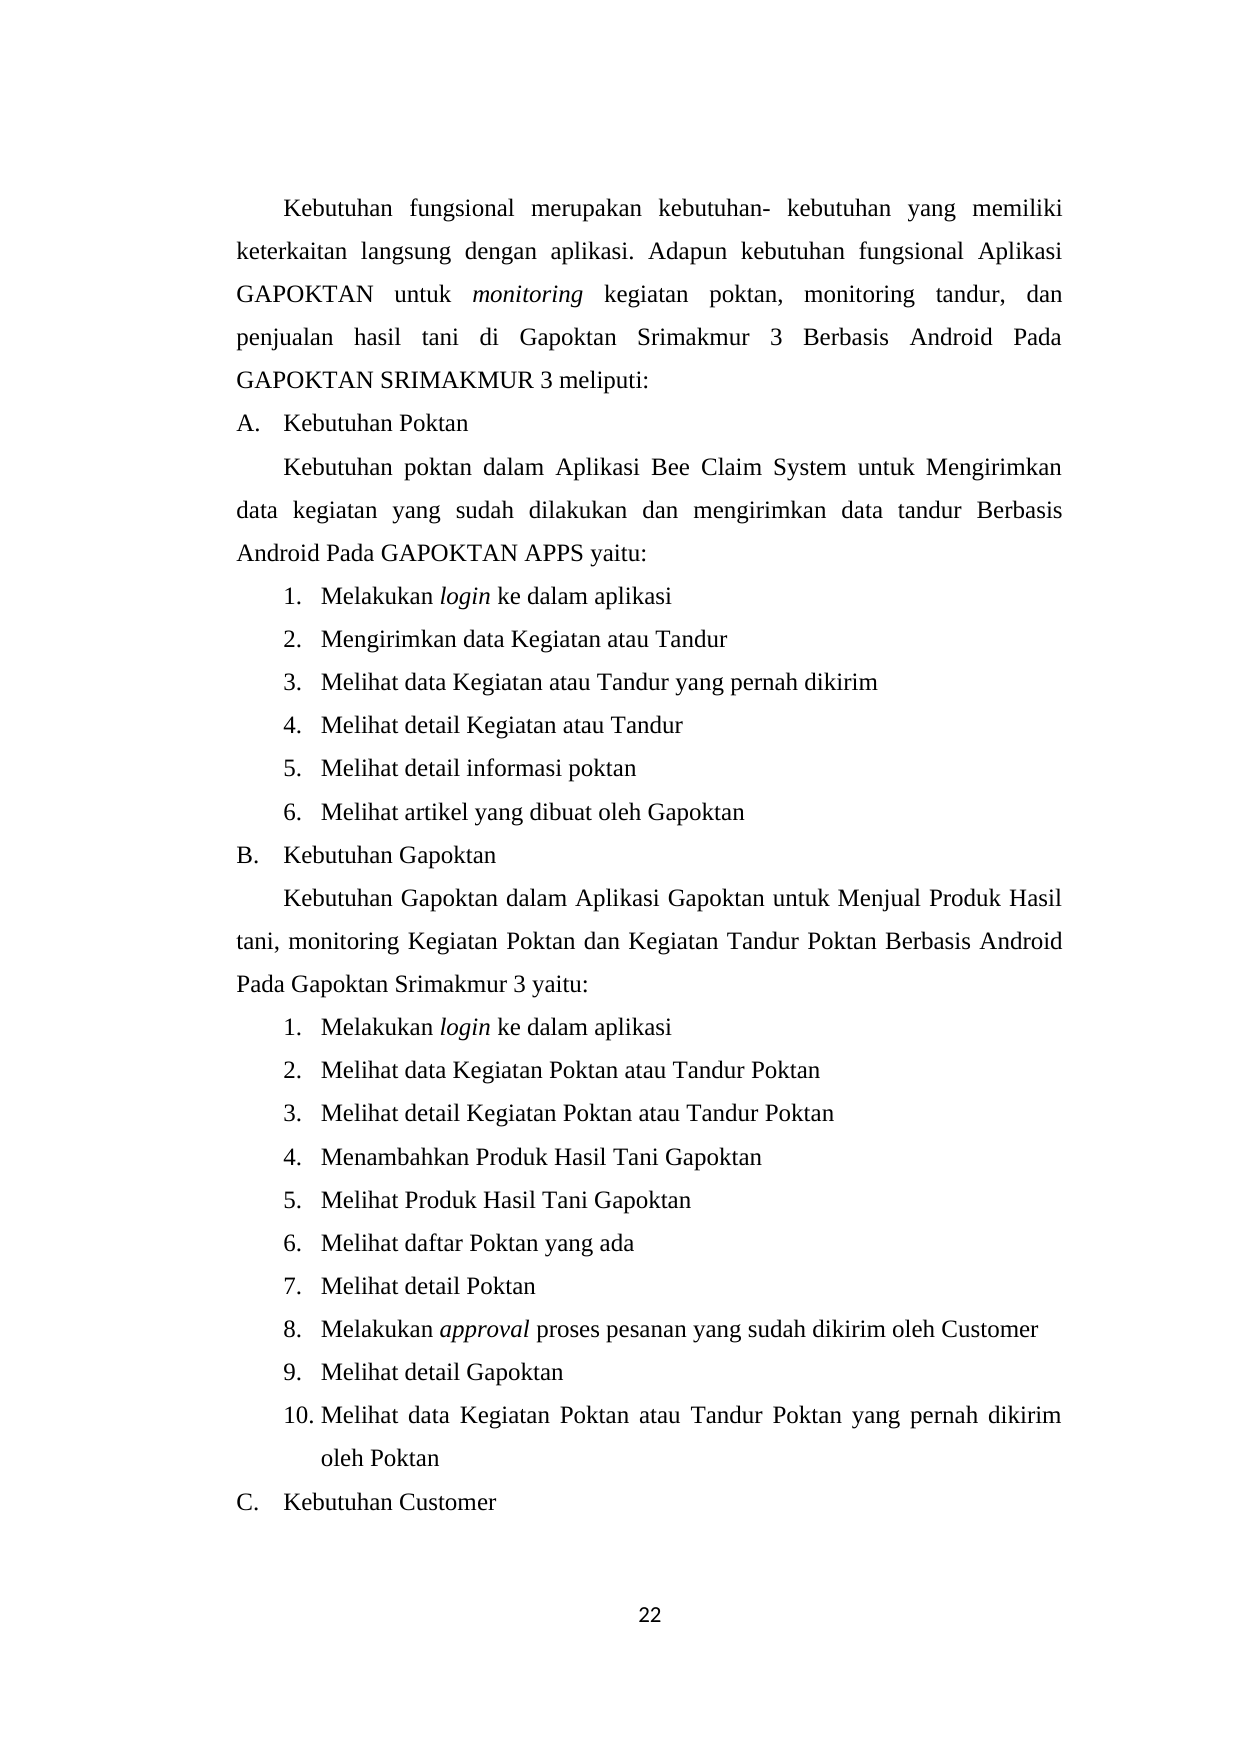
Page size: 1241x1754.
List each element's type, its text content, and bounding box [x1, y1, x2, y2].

list Kebutuhan Gapoktan [236, 840, 1063, 868]
list Mengirimkan data Kegiatan atau Tandur [283, 624, 1063, 653]
list Melihat detail Kegiatan atau Tandur [283, 710, 1063, 739]
list Melakukan login ke dalam aplikasi [283, 581, 1063, 610]
list Melihat data Kegiatan Poktan atau Tandur Poktan yang pernah dikirim oleh Poktan [283, 1400, 1063, 1472]
list Melihat detail informasi poktan [283, 753, 1063, 782]
list Melihat data Kegiatan atau Tandur yang pernah dikirim [283, 667, 1063, 696]
list Kebutuhan poktan dalam Aplikasi Bee Claim System untuk Mengirimkan data kegiatan yang sudah dilakukan dan mengirimkan data tandur Berbasis Android Pada GAPOKTAN APPS yaitu: [236, 452, 1063, 567]
list Kebutuhan Poktan [236, 408, 1063, 437]
list Melihat data Kegiatan Poktan atau Tandur Poktan [283, 1055, 1063, 1084]
list Menambahkan Produk Hasil Tani Gapoktan [283, 1142, 1063, 1170]
list Melihat daftar Poktan yang ada [283, 1228, 1063, 1257]
list Kebutuhan fungsional merupakan kebutuhan- kebutuhan yang memiliki keterkaitan langsung dengan aplikasi. Adapun kebutuhan fungsional Aplikasi GAPOKTAN untuk monitoring kegiatan poktan, monitoring tandur, dan penjualan hasil tani di Gapoktan Srimakmur 3 Berbasis Android Pada GAPOKTAN SRIMAKMUR 3 meliputi: [236, 193, 1063, 394]
list Melihat detail Poktan [283, 1271, 1063, 1300]
list Melakukan login ke dalam aplikasi [283, 1012, 1063, 1041]
list Melihat detail Kegiatan Poktan atau Tandur Poktan [283, 1098, 1063, 1127]
list Melakukan approval proses pesanan yang sudah dikirim oleh Customer [283, 1314, 1063, 1343]
list Kebutuhan Gapoktan dalam Aplikasi Gapoktan untuk Menjual Produk Hasil tani, monitoring Kegiatan Poktan dan Kegiatan Tandur Poktan Berbasis Android Pada Gapoktan Srimakmur 3 yaitu: [236, 883, 1063, 998]
list Melihat Produk Hasil Tani Gapoktan [283, 1185, 1063, 1213]
list Kebutuhan Customer [236, 1487, 1063, 1515]
list Melihat artikel yang dibuat oleh Gapoktan [283, 797, 1063, 825]
list Melihat detail Gapoktan [283, 1357, 1063, 1386]
